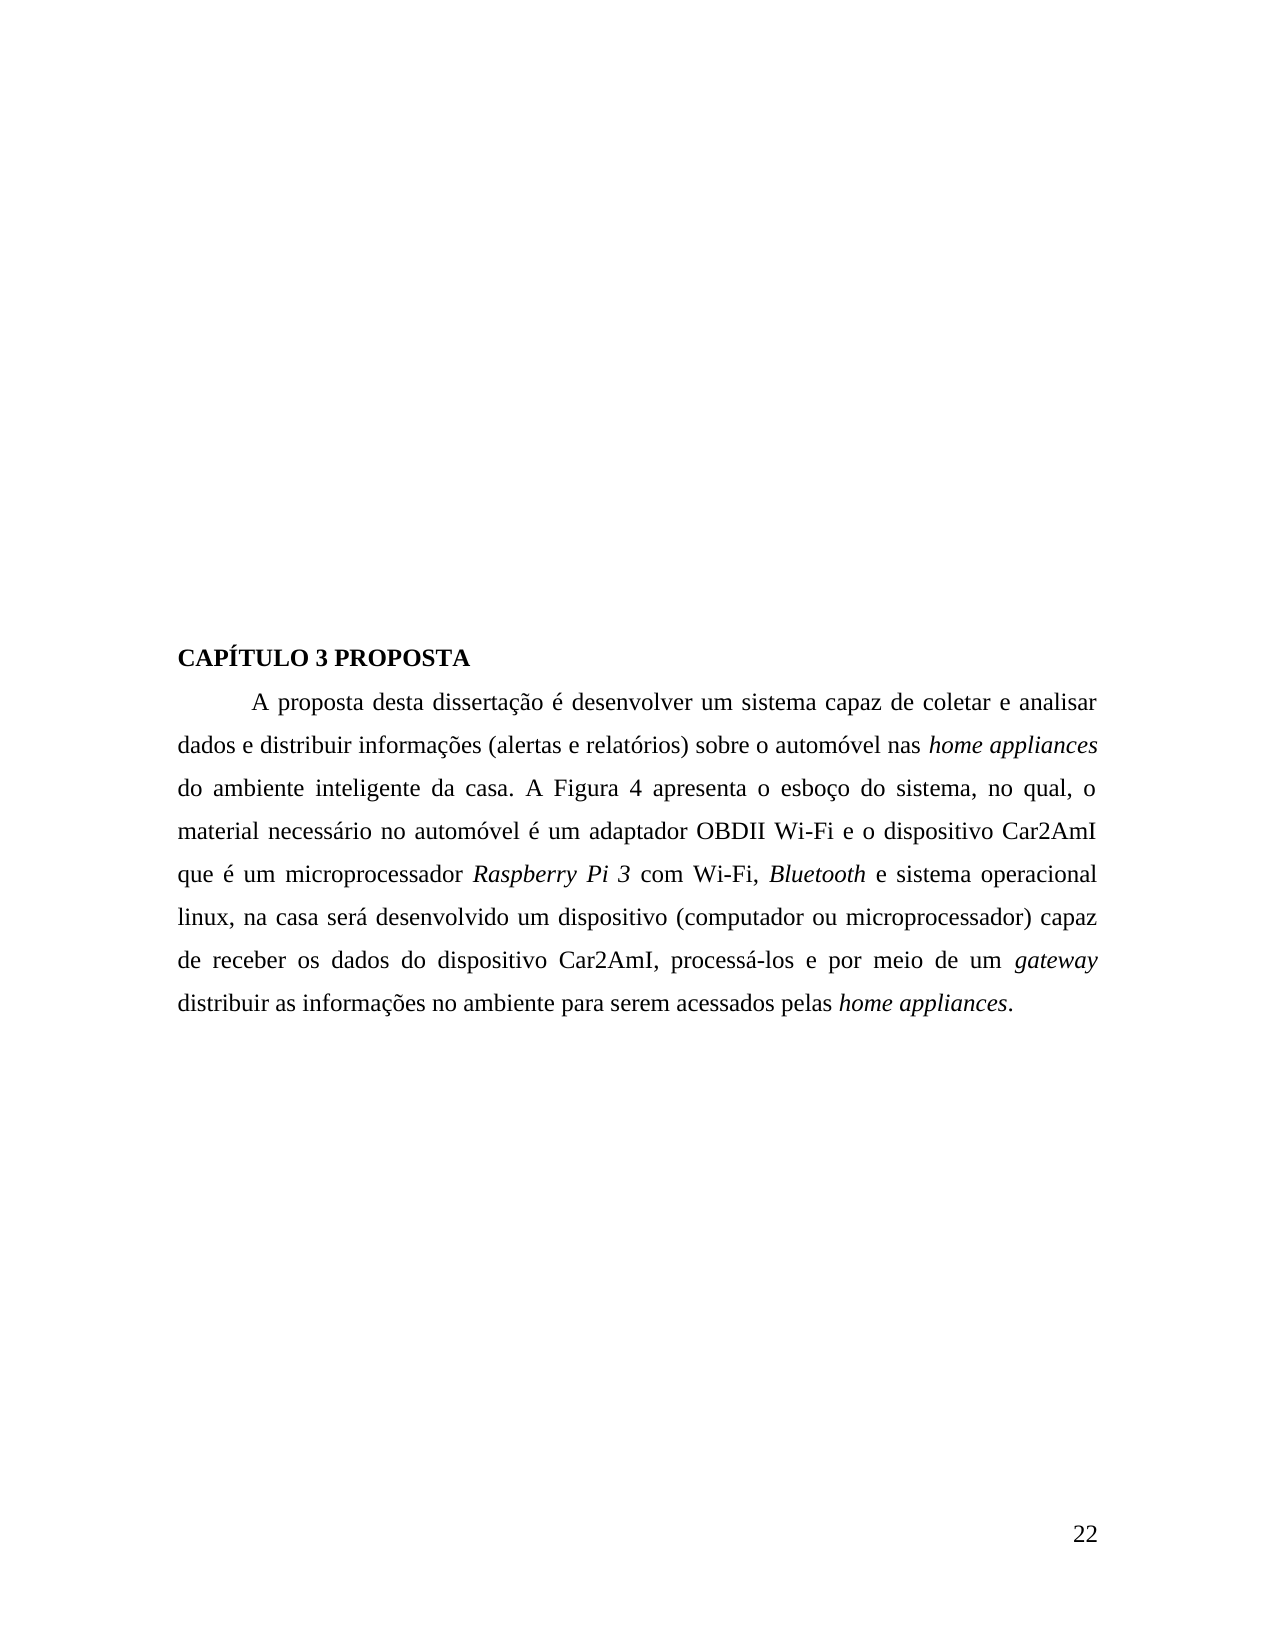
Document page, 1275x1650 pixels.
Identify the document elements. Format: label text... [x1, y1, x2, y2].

text A proposta desta dissertação é desenvolver um sistema capaz de coletar e analisar dados e distribuir informações (alertas e relatórios) sobre o automóvel nas home appliances do ambiente inteligente da casa. A Figura 4 apresenta o esboço do sistema, no qual, o material necessário no automóvel é um adaptador OBDII Wi-Fi e o dispositivo Car2AmI que é um microprocessador Raspberry Pi 3 com Wi-Fi, Bluetooth e sistema operacional linux, na casa será desenvolvido um dispositivo (computador ou microprocessador) capaz de receber os dados do dispositivo Car2AmI, processá-los e por meio de um gateway distribuir as informações no ambiente para serem acessados pelas home appliances. [177, 687, 1098, 1017]
subtitle CAPÍTULO 3 PROPOSTA [177, 643, 1098, 672]
